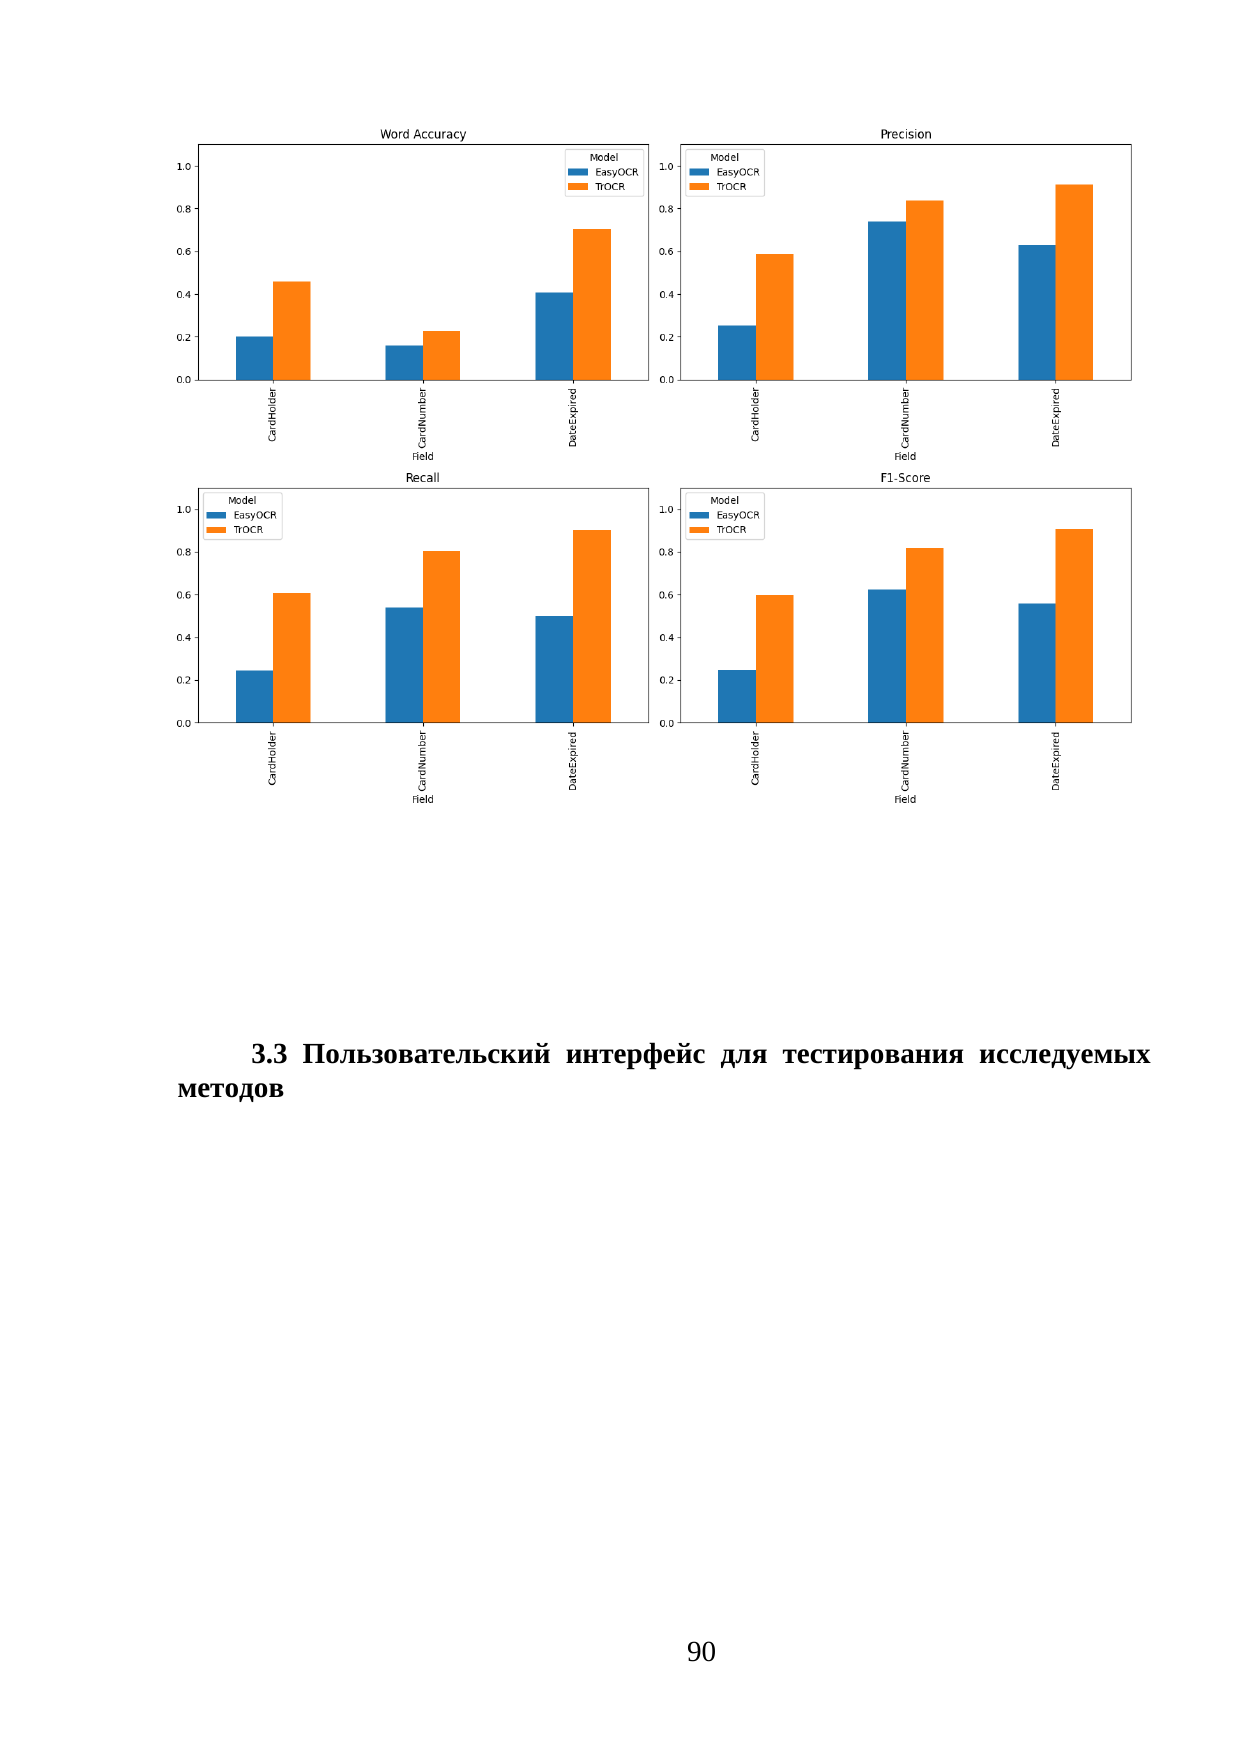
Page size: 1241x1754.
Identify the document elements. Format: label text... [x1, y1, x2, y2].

picture [165, 118, 1137, 812]
subtitle 3.3 Пользовательский интерфейс для тестирования исследуемых методов [177, 1036, 1152, 1103]
